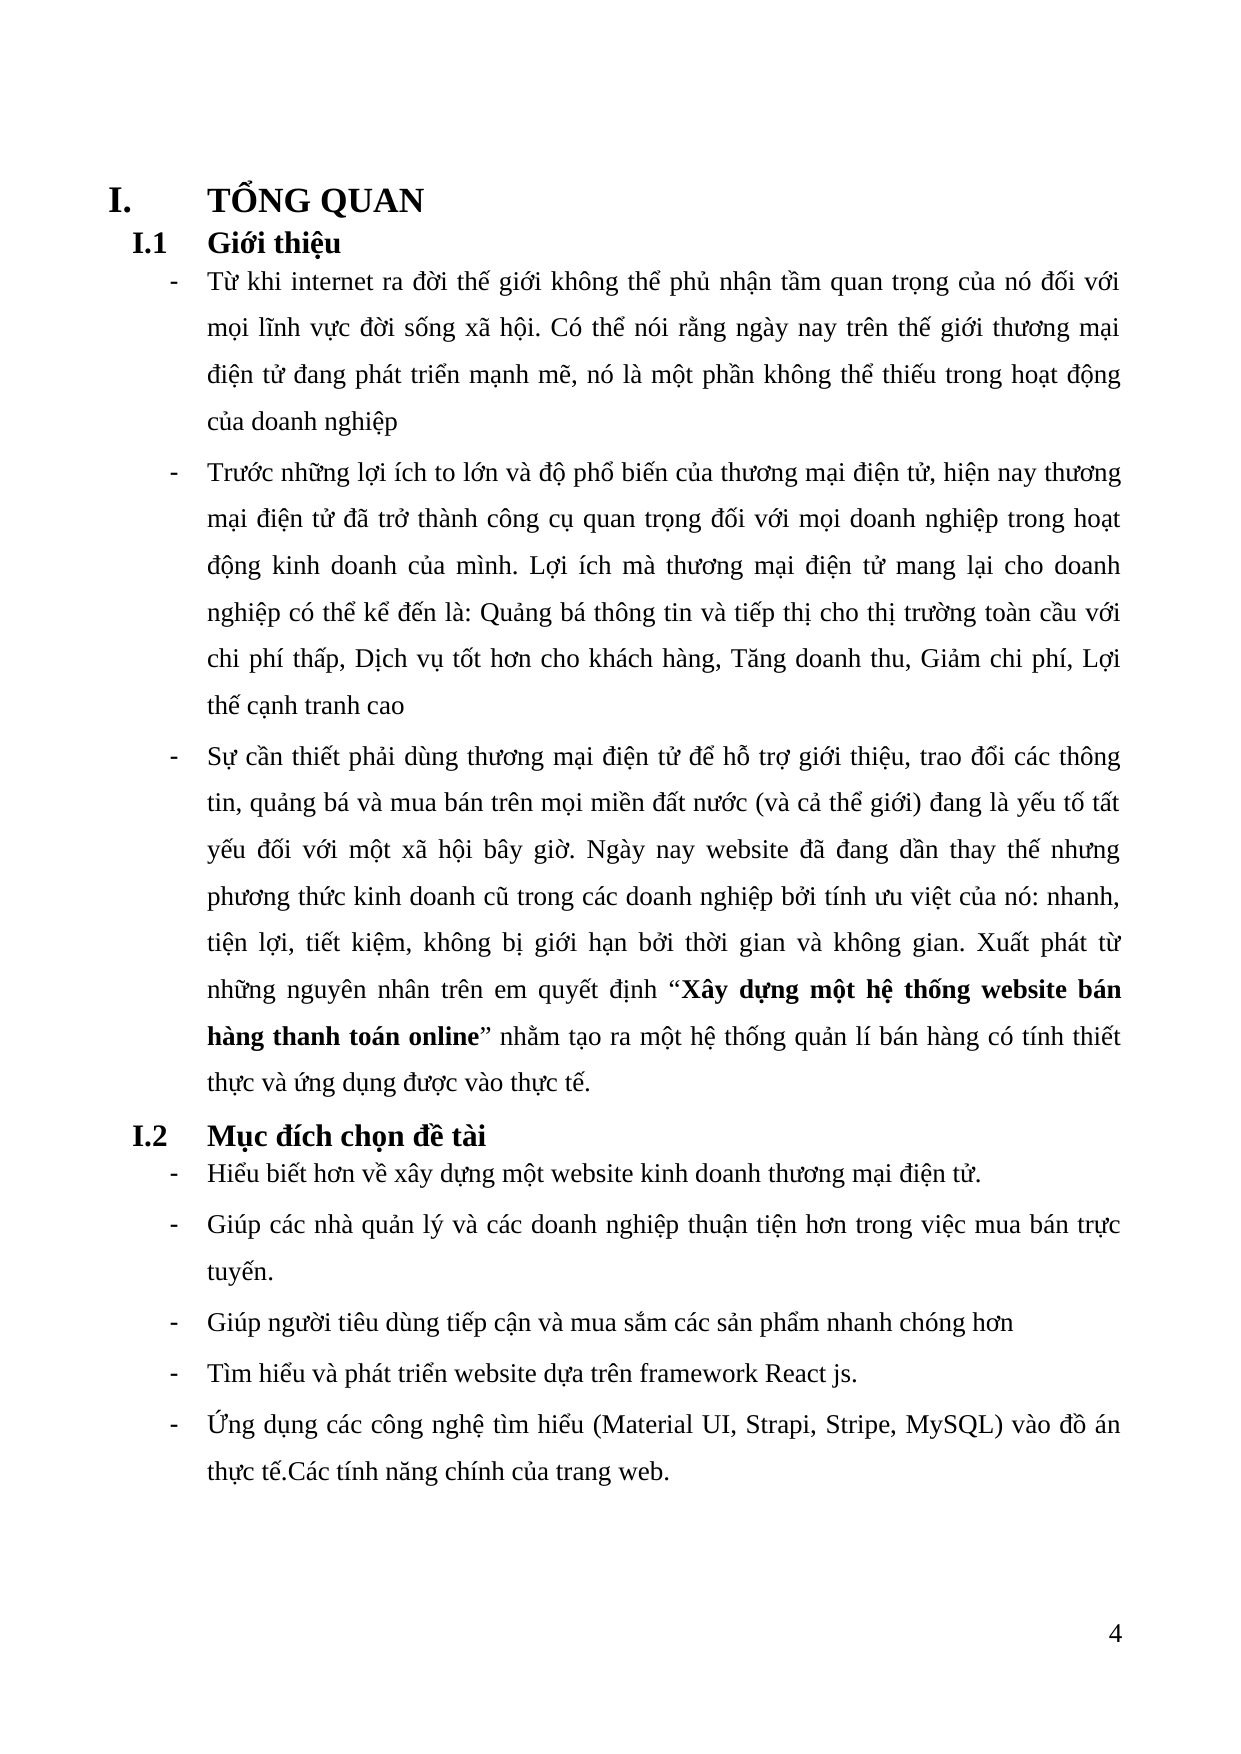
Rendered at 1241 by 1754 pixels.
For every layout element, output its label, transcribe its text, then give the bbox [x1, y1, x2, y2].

list Tìm hiểu và phát triển website dựa trên framework React js. [169, 1357, 1122, 1388]
subtitle Giới thiệu [132, 224, 1122, 260]
list Ứng dụng các công nghệ tìm hiểu (Material UI, Strapi, Stripe, MySQL) vào đồ án thực tế.Các tính năng chính của trang web. [169, 1408, 1122, 1486]
list Sự cần thiết phải dùng thương mại điện tử để hỗ trợ giới thiệu, trao đổi các thông tin, quảng bá và mua bán trên mọi miền đất nước (và cả thể giới) đang là yếu tố tất yếu đối với một xã hội bây giờ. Ngày nay website đã đang dần thay thế nhưng phương thức kinh doanh cũ trong các doanh nghiệp bởi tính ưu việt của nó: nhanh, tiện lợi, tiết kiệm, không bị giới hạn bởi thời gian và không gian. Xuất phát từ những nguyên nhân trên em quyết định “Xây dựng một hệ thống website bán hàng thanh toán online” nhằm tạo ra một hệ thống quản lí bán hàng có tính thiết thực và ứng dụng được vào thực tế. [169, 740, 1122, 1098]
list Giúp các nhà quản lý và các doanh nghiệp thuận tiện hơn trong việc mua bán trực tuyến. [169, 1208, 1122, 1286]
list Hiểu biết hơn về xây dựng một website kinh doanh thương mại điện tử. [169, 1157, 1122, 1189]
list Trước những lợi ích to lớn và độ phổ biến của thương mại điện tử, hiện nay thương mại điện tử đã trở thành công cụ quan trọng đối với mọi doanh nghiệp trong hoạt động kinh doanh của mình. Lợi ích mà thương mại điện tử mang lại cho doanh nghiệp có thể kể đến là: Quảng bá thông tin và tiếp thị cho thị trường toàn cầu với chi phí thấp, Dịch vụ tốt hơn cho khách hàng, Tăng doanh thu, Giảm chi phí, Lợi thế cạnh tranh cao [169, 456, 1122, 720]
list Từ khi internet ra đời thế giới không thể phủ nhận tầm quan trọng của nó đối với mọi lĩnh vực đời sống xã hội. Có thể nói rằng ngày nay trên thế giới thương mại điện tử đang phát triển mạnh mẽ, nó là một phần không thể thiếu trong hoạt động của doanh nghiệp [169, 264, 1122, 436]
subtitle Mục đích chọn đề tài [132, 1117, 1122, 1153]
subtitle TỔNG QUAN [132, 177, 1122, 220]
list Giúp người tiêu dùng tiếp cận và mua sắm các sản phẩm nhanh chóng hơn [169, 1306, 1122, 1337]
